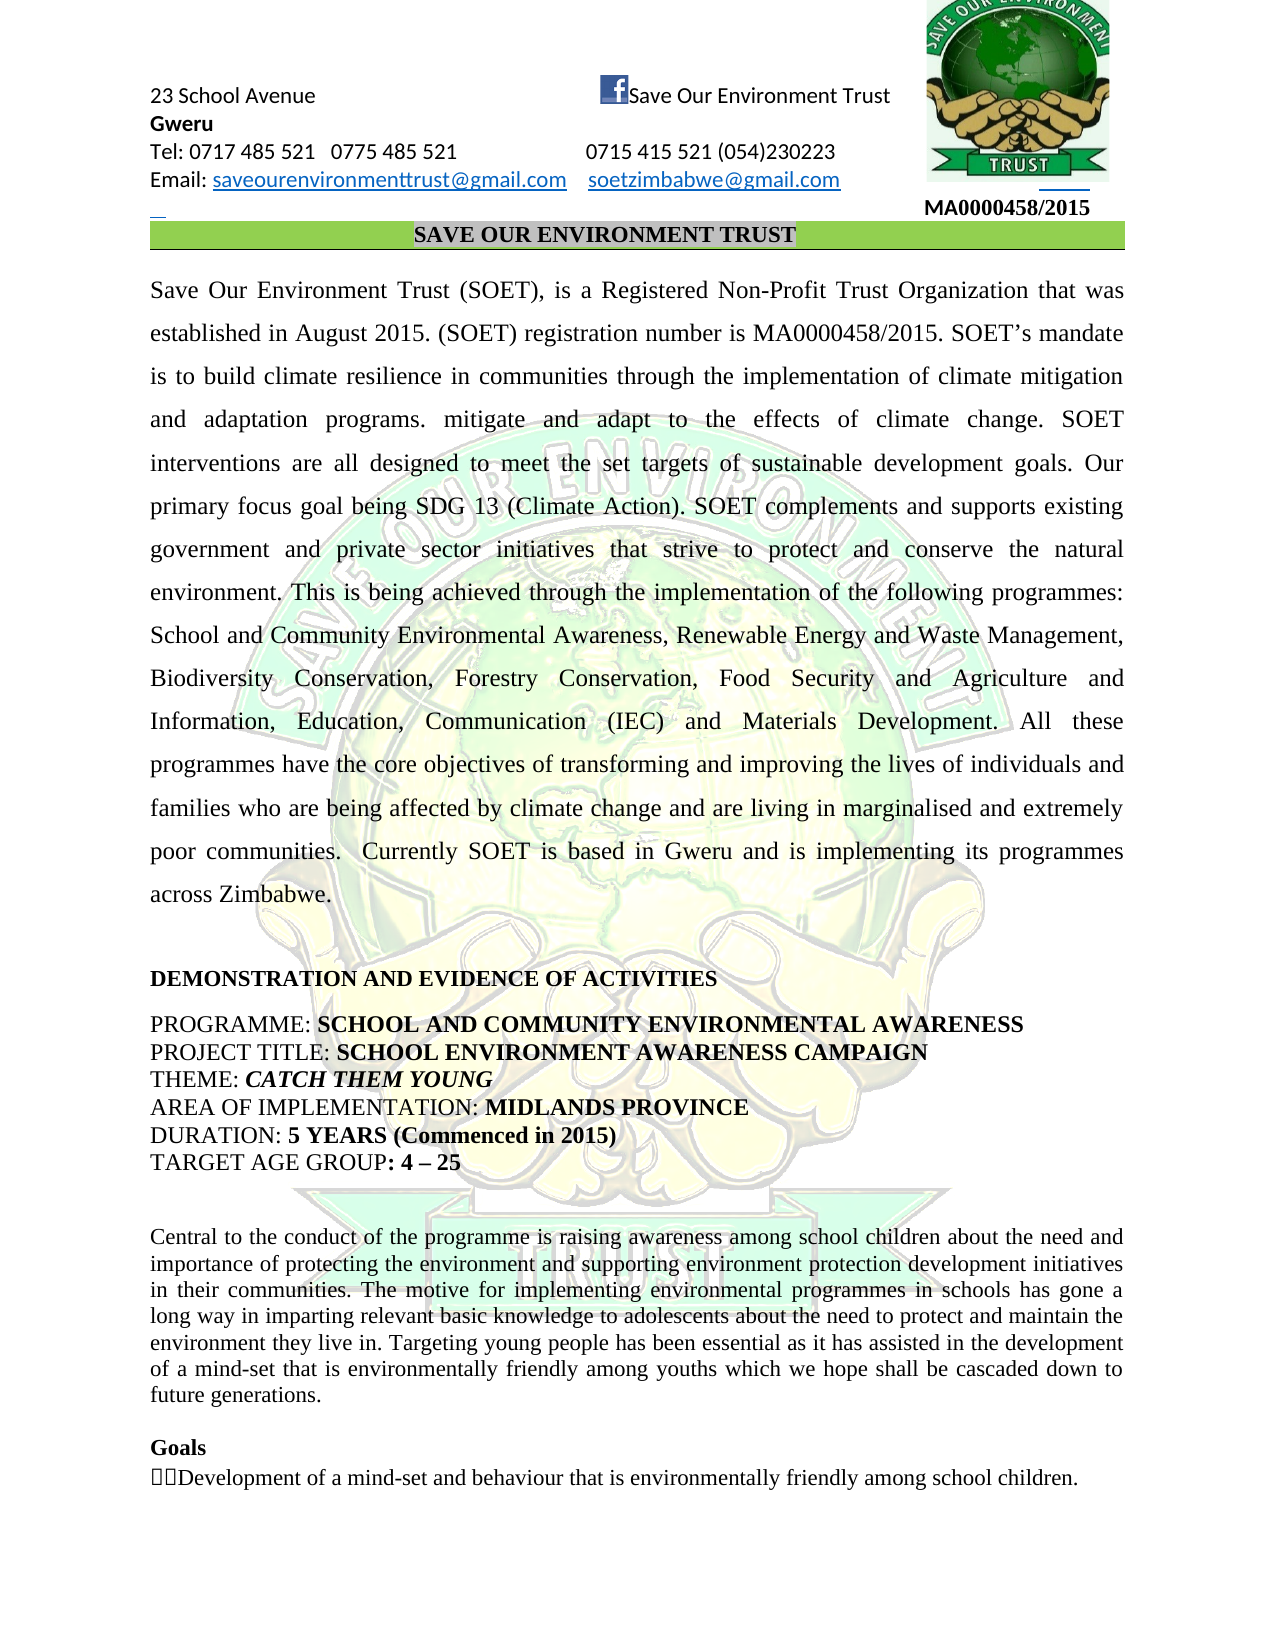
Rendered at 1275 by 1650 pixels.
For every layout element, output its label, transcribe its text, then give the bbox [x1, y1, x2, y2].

text AREA OF IMPLEMENTATION: MIDLANDS PROVINCE [150, 1093, 1125, 1121]
text Save Our Environment Trust (SOET), is a Registered Non-Profit Trust Organization that was established in August 2015. (SOET) registration number is MA0000458/2015. SOET’s mandate is to build climate resilience in communities through the implementation of climate mitigation and adaptation programs. mitigate and adapt to the effects of climate change. SOET interventions are all designed to meet the set targets of sustainable development goals. Our primary focus goal being SDG 13 (Climate Action). SOET complements and supports existing government and private sector initiatives that strive to protect and conserve the natural environment. This is being achieved through the implementation of the following programmes: School and Community Environmental Awareness, Renewable Energy and Waste Management, Biodiversity Conservation, Forestry Conservation, Food Security and Agriculture and Information, Education, Communication (IEC) and Materials Development. All these programmes have the core objectives of transforming and improving the lives of individuals and families who are being affected by climate change and are living in marginalised and extremely poor communities. Currently SOET is based in Gweru and is implementing its programmes across Zimbabwe. [150, 275, 1125, 908]
text DURATION: 5 YEARS (Commenced in 2015) [150, 1121, 1125, 1148]
text THEME: CATCH THEM YOUNG [150, 1065, 1125, 1093]
text TARGET AGE GROUP: 4 – 25 [150, 1148, 1125, 1176]
text DEMONSTRATION AND EVIDENCE OF ACTIVITIES [150, 965, 1125, 991]
text Development of a mind-set and behaviour that is environmentally friendly among school children. [150, 1461, 1125, 1492]
text SAVE OUR ENVIRONMENT TRUST [150, 221, 1125, 249]
text Goals [150, 1434, 1125, 1461]
text Central to the conduct of the programme is raising awareness among school children about the need and importance of protecting the environment and supporting environment protection development initiatives in their communities. The motive for implementing environmental programmes in schools has gone a long way in imparting relevant basic knowledge to adolescents about the need to protect and maintain the environment they live in. Targeting young people has been essential as it has assisted in the development of a mind-set that is environmentally friendly among youths which we hope shall be cascaded down to future generations. [150, 1223, 1125, 1408]
text PROGRAMME: SCHOOL AND COMMUNITY ENVIRONMENTAL AWARENESS [150, 1010, 1125, 1038]
text PROJECT TITLE: SCHOOL ENVIRONMENT AWARENESS CAMPAIGN [150, 1038, 1125, 1065]
picture [926, 0, 1110, 182]
